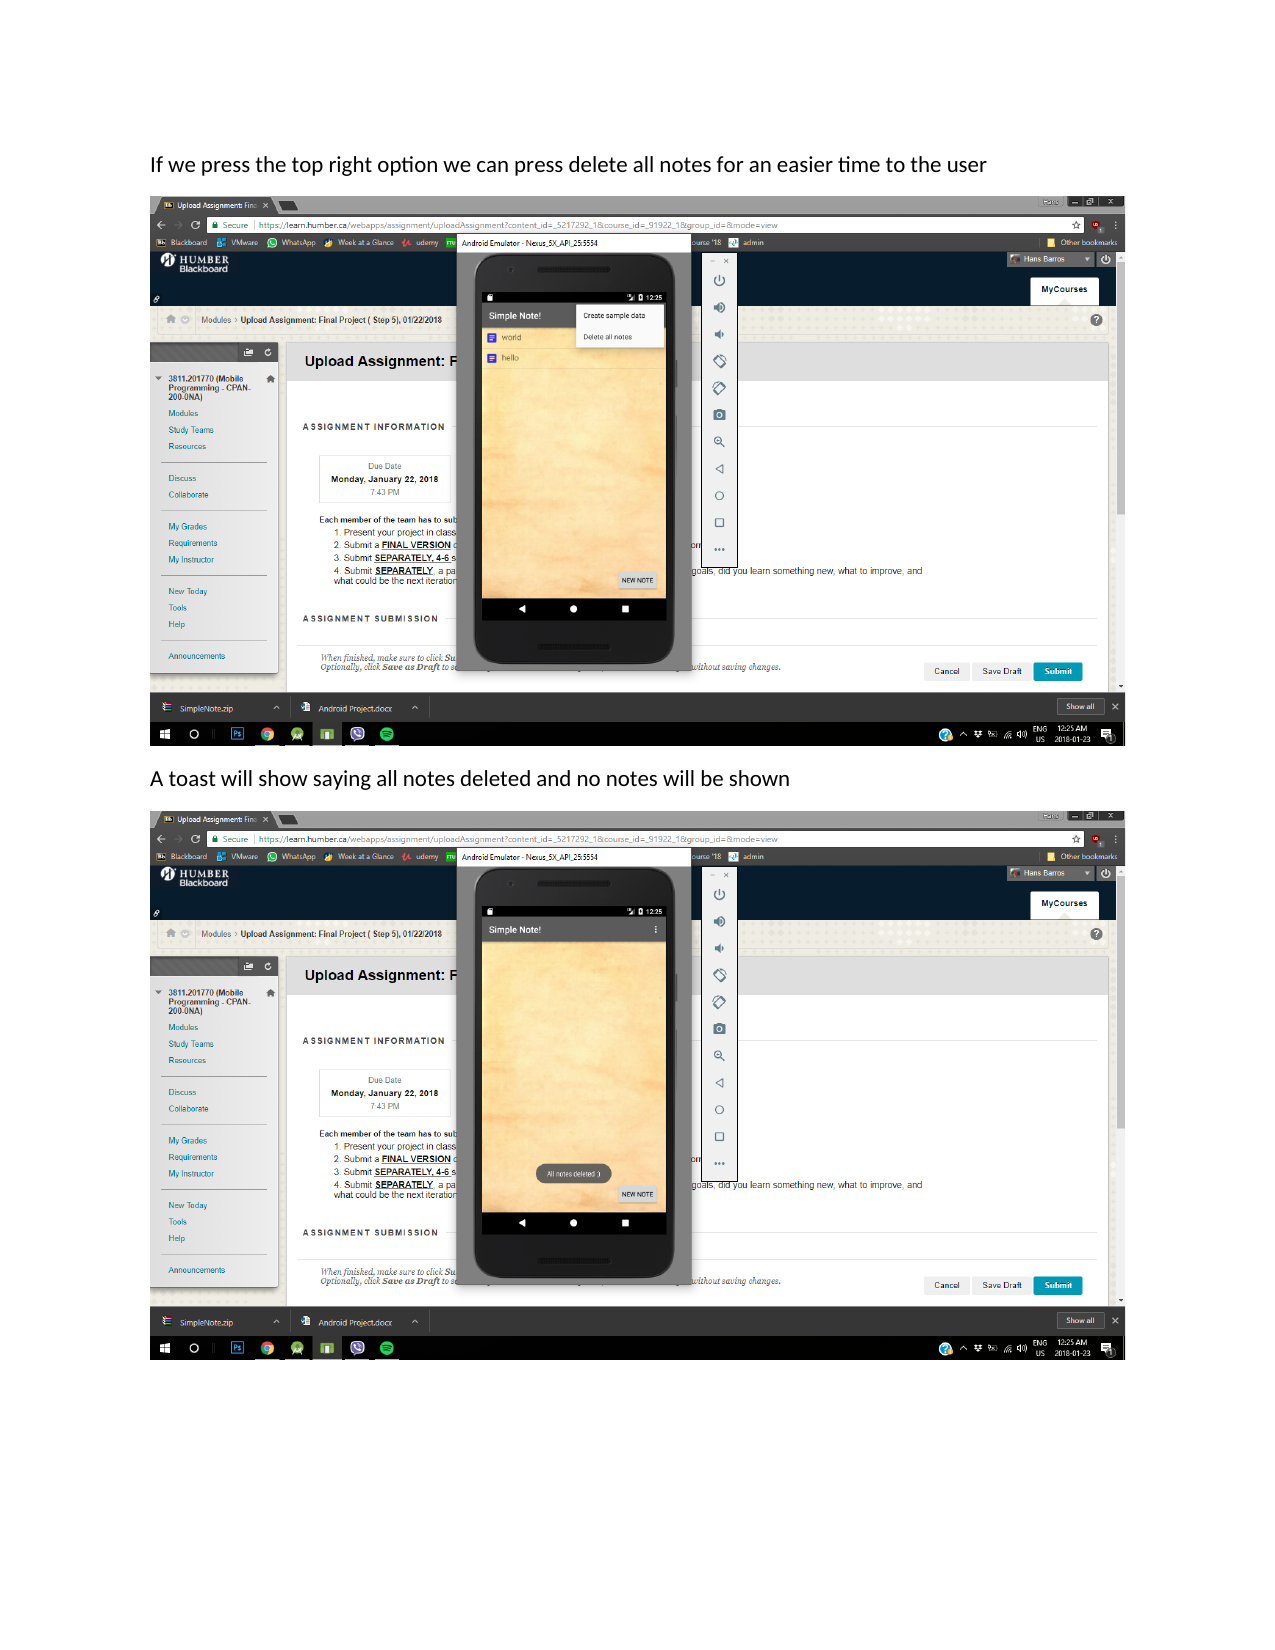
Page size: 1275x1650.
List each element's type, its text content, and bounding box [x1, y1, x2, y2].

picture [150, 196, 1125, 746]
text If we press the top right option we can press delete all notes for an easier time to the user [150, 150, 1125, 178]
picture [150, 811, 1125, 1360]
text A toast will show saying all notes deleted and no notes will be shown [150, 764, 1125, 792]
